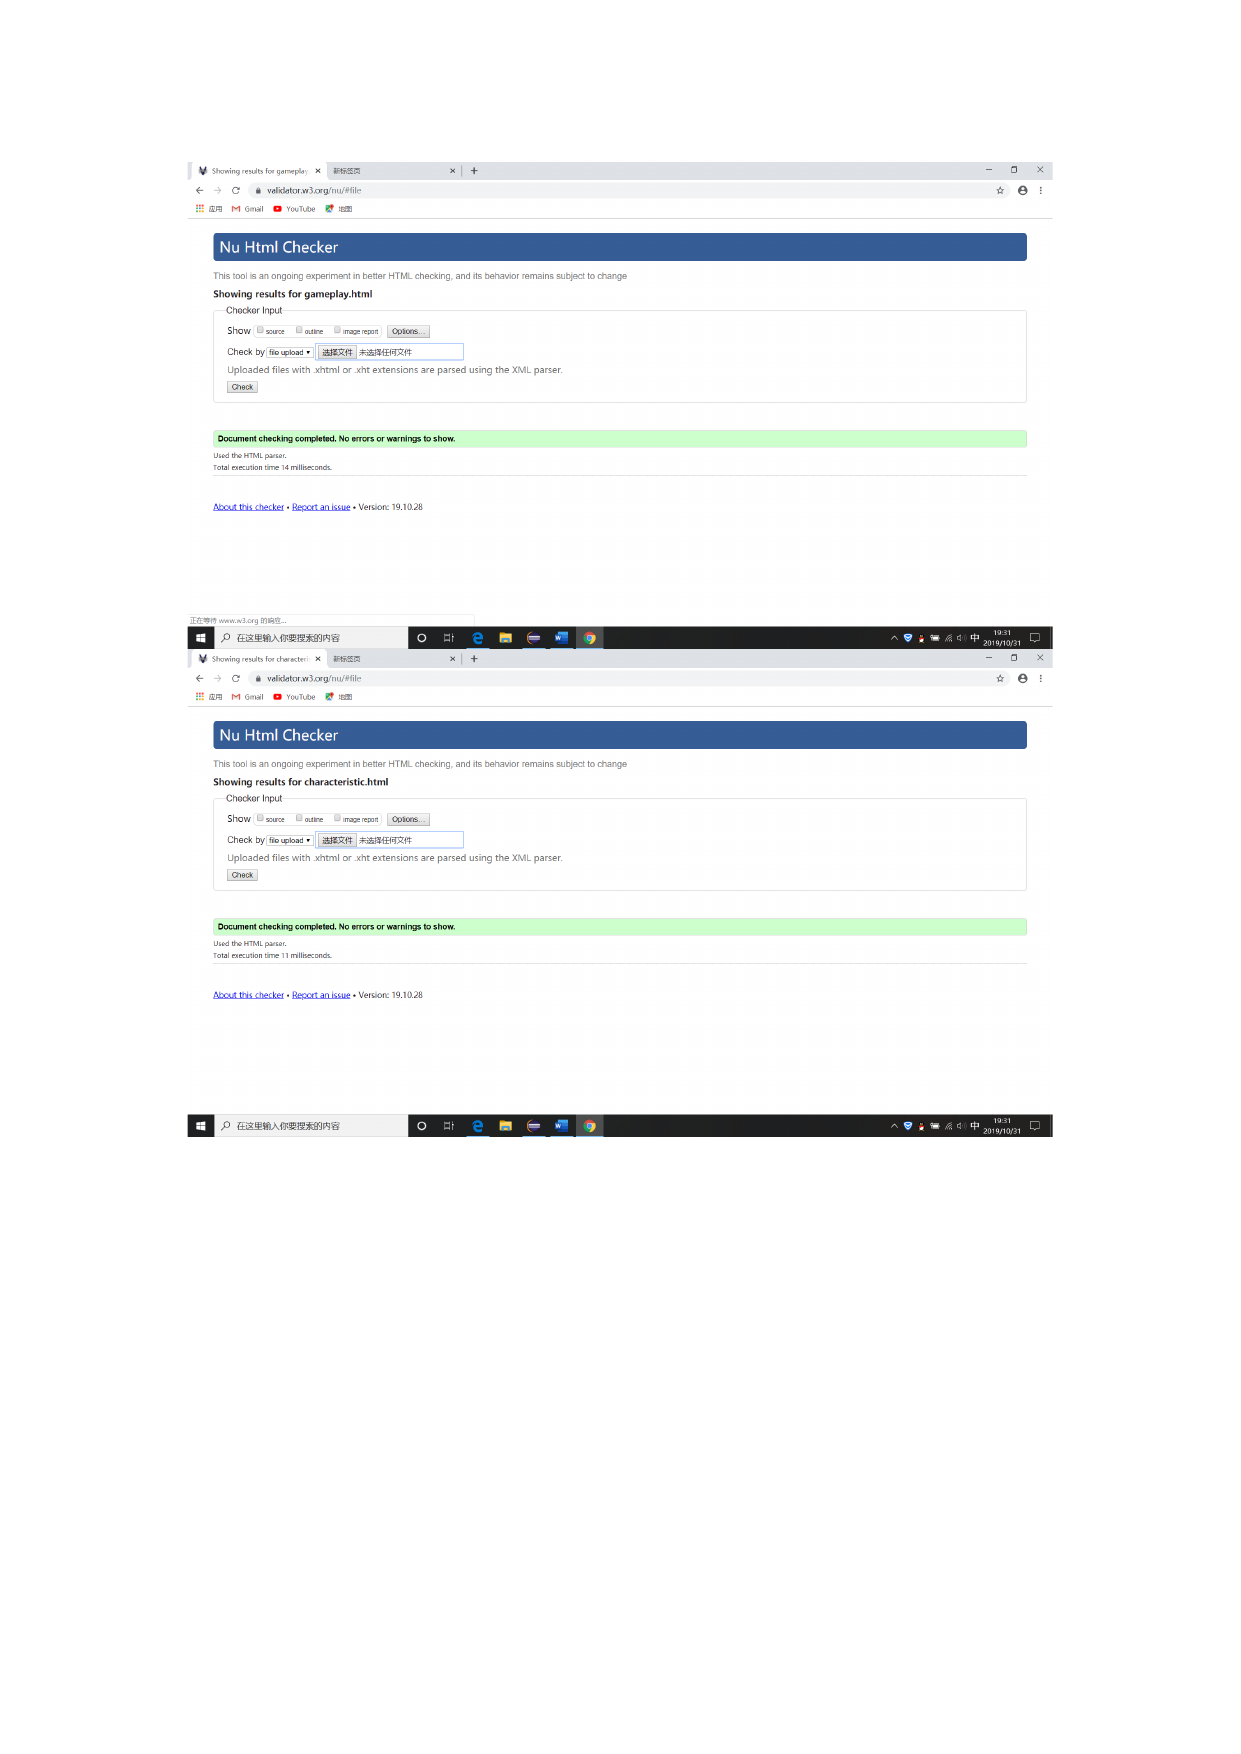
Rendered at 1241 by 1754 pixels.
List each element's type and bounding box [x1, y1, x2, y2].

picture [187, 162, 1053, 1137]
